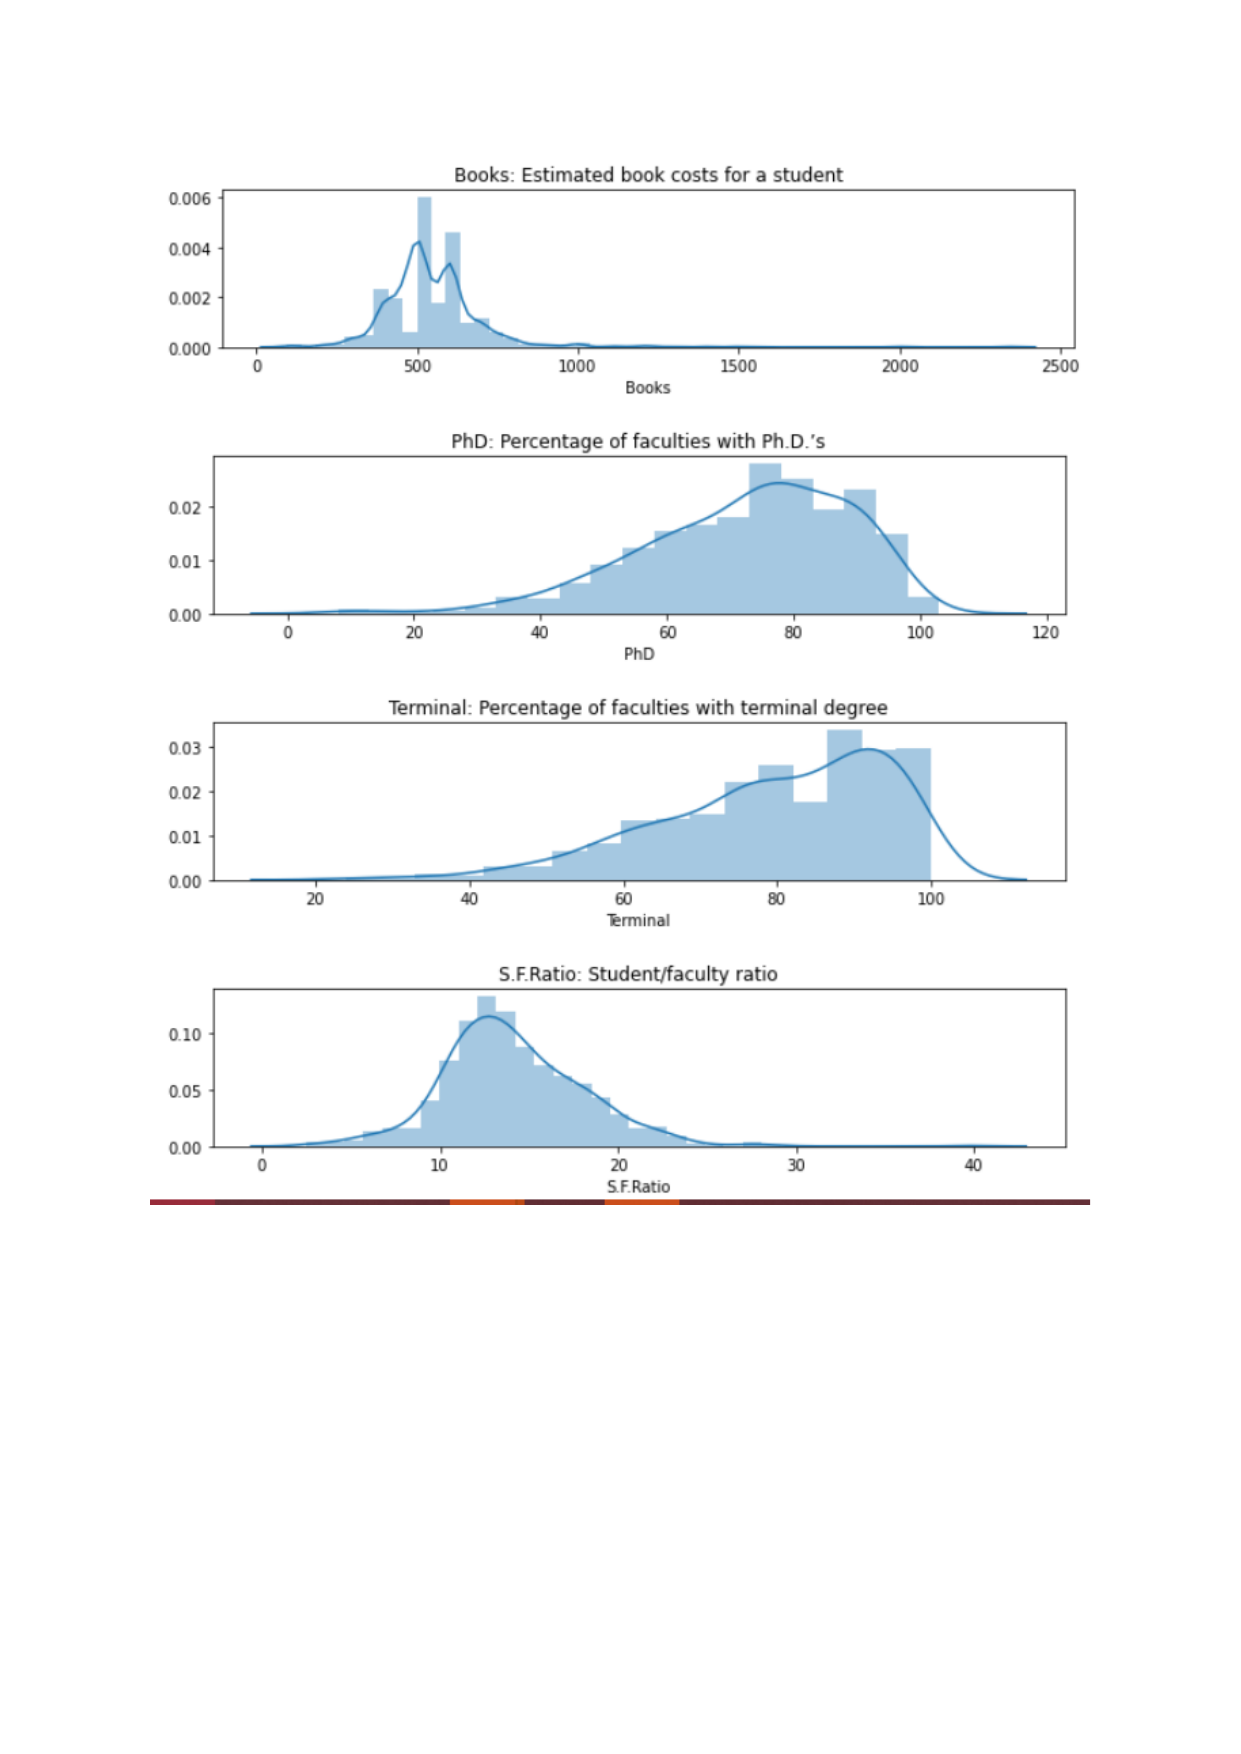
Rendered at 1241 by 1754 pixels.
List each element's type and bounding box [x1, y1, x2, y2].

picture [150, 150, 1091, 1205]
